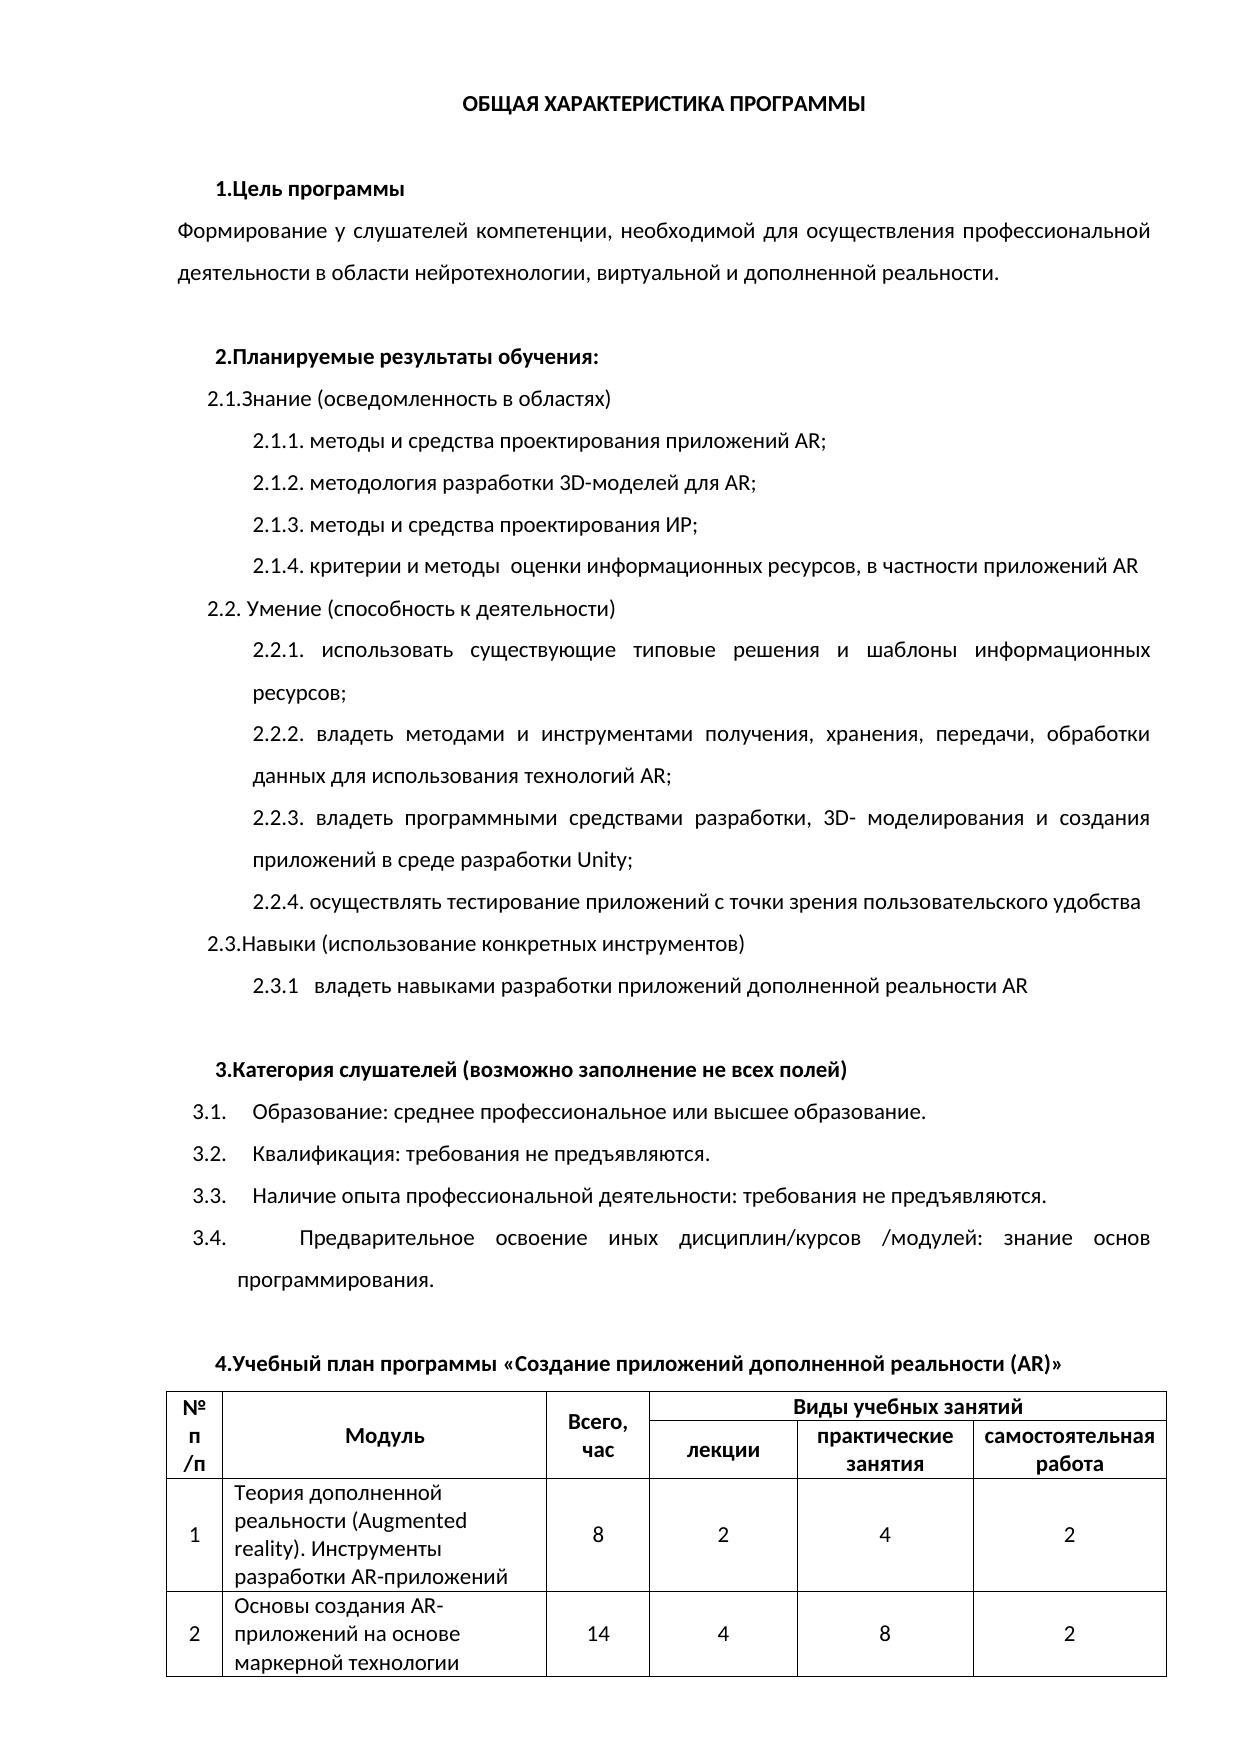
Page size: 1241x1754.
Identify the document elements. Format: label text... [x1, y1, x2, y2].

text 2.2.2. владеть методами и инструментами получения, хранения, передачи, обработки данных для использования технологий AR; [252, 719, 1152, 789]
text 2.2.3. владеть программными средствами разработки, 3D- моделирования и создания приложений в среде разработки Unity; [252, 803, 1152, 873]
table_cell 8 [547, 1479, 649, 1591]
table_cell 2 [974, 1479, 1166, 1591]
table_cell 14 [547, 1592, 649, 1676]
list 2.Планируемые результаты обучения: [215, 342, 1152, 370]
table_cell 2 [650, 1479, 797, 1591]
list 1.Цель программы [215, 174, 1152, 202]
text Формирование у слушателей компетенции, необходимой для осуществления профессиональной деятельности в области нейротехнологии, виртуальной и дополненной реальности. [177, 216, 1152, 286]
text 2.3.1 владеть навыками разработки приложений дополненной реальности AR [252, 971, 1152, 999]
table_cell самостоятельная работа [974, 1421, 1166, 1477]
list Квалификация: требования не предъявляются. [192, 1139, 1152, 1167]
text 2.2.4. осуществлять тестирование приложений с точки зрения пользовательского удобства [252, 887, 1152, 916]
list Наличие опыта профессиональной деятельности: требования не предъявляются. [192, 1181, 1152, 1209]
table_cell лекции [650, 1421, 797, 1477]
list Предварительное освоение иных дисциплин/курсов /модулей: знание основ программирования. [192, 1223, 1152, 1293]
text 2.1.Знание (осведомленность в областях) [207, 384, 1152, 412]
table_cell 8 [798, 1592, 973, 1676]
table_cell Основы создания AR-приложений на основе маркерной технологии [223, 1592, 546, 1676]
table_header Модуль [223, 1392, 546, 1477]
table_cell 1 [167, 1479, 222, 1591]
text 2.2.1. использовать существующие типовые решения и шаблоны информационных ресурсов; [252, 636, 1152, 706]
text 2.1.4. критерии и методы оценки информационных ресурсов, в частности приложений AR [252, 552, 1152, 580]
text 2.1.1. методы и средства проектирования приложений AR; [252, 426, 1152, 454]
table_cell Теория дополненной реальности (Augmented reality). Инструменты разработки AR-приложений [223, 1479, 546, 1591]
text 2.1.3. методы и средства проектирования ИР; [252, 510, 1152, 538]
table_cell 4 [650, 1592, 797, 1676]
text 2.1.2. методология разработки 3D-моделей для AR; [252, 468, 1152, 496]
list Образование: среднее профессиональное или высшее образование. [192, 1097, 1152, 1125]
text 2.3.Навыки (использование конкретных инструментов) [207, 929, 1152, 957]
table_cell практические занятия [798, 1421, 973, 1477]
table_header № п/п [167, 1392, 222, 1477]
table_header Всего, час [547, 1392, 649, 1477]
list 4.Учебный план программы «Создание приложений дополненной реальности (AR)» [215, 1349, 1152, 1377]
table_cell 2 [974, 1592, 1166, 1676]
table_cell 4 [798, 1479, 973, 1591]
text ОБЩАЯ ХАРАКТЕРИСТИКА ПРОГРАММЫ [177, 89, 1152, 117]
table_header Виды учебных занятий [650, 1392, 1166, 1420]
list 3.Категория слушателей (возможно заполнение не всех полей) [215, 1055, 1152, 1083]
table_cell 2 [167, 1592, 222, 1676]
text 2.2. Умение (способность к деятельности) [207, 594, 1152, 622]
